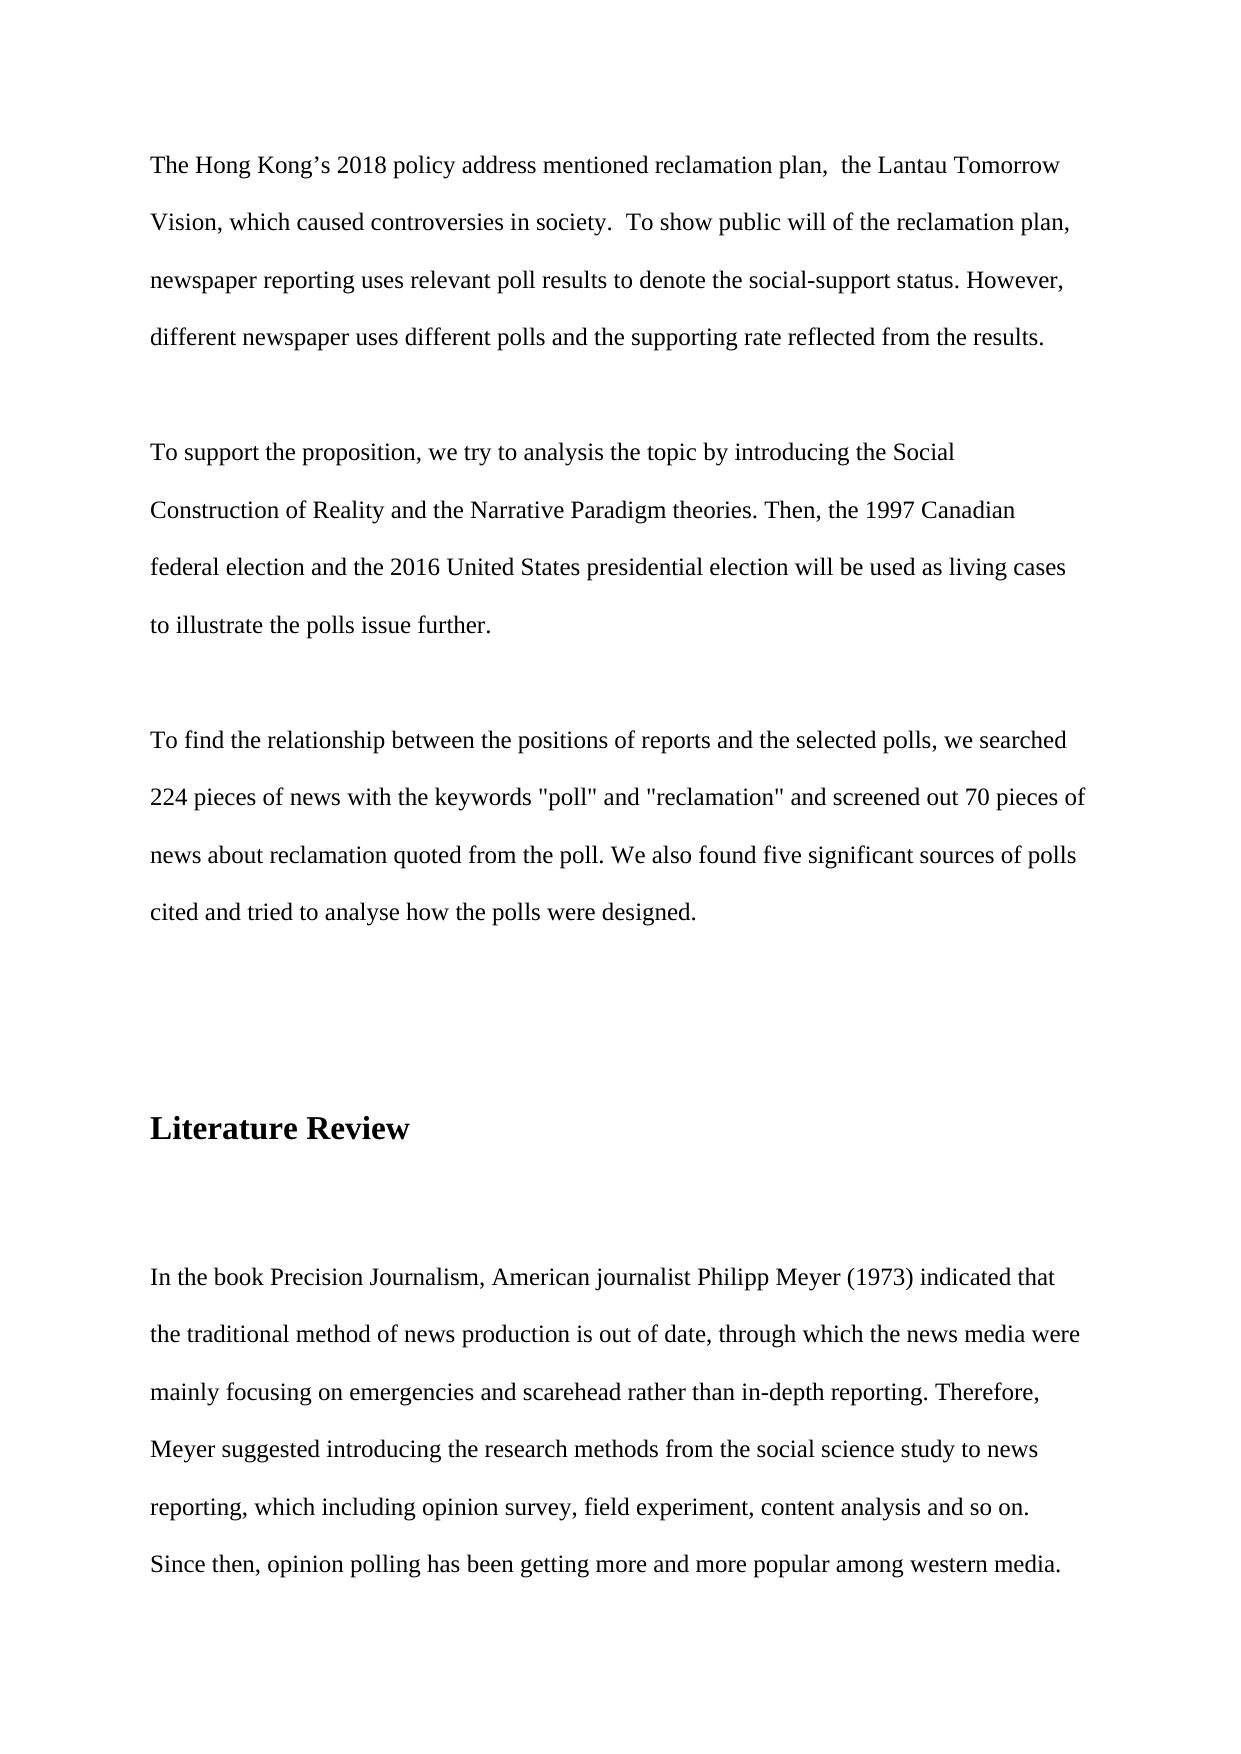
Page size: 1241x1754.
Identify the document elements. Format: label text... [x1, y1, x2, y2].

text The Hong Kong’s 2018 policy address mentioned reclamation plan, the Lantau Tomorrow Vision, which caused controversies in society. To show public will of the reclamation plan, newspaper reporting uses relevant poll results to denote the social-support status. However, different newspaper uses different polls and the supporting rate reflected from the results. [150, 150, 1090, 351]
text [150, 1262, 1090, 1578]
text To support the proposition, we try to analysis the topic by introducing the Social Construction of Reality and the Narrative Paradigm theories. Then, the 1997 Canadian federal election and the 2016 United States presidential election will be used as living cases to illustrate the polls issue further. [150, 437, 1090, 639]
text Literature Review [150, 1108, 1090, 1147]
text To find the relationship between the positions of reports and the selected polls, we searched 224 pieces of news with the keywords "poll" and "reclamation" and screened out 70 pieces of news about reclamation quoted from the poll. We also found five significant sources of polls cited and tried to analyse how the polls were designed. [150, 725, 1090, 926]
